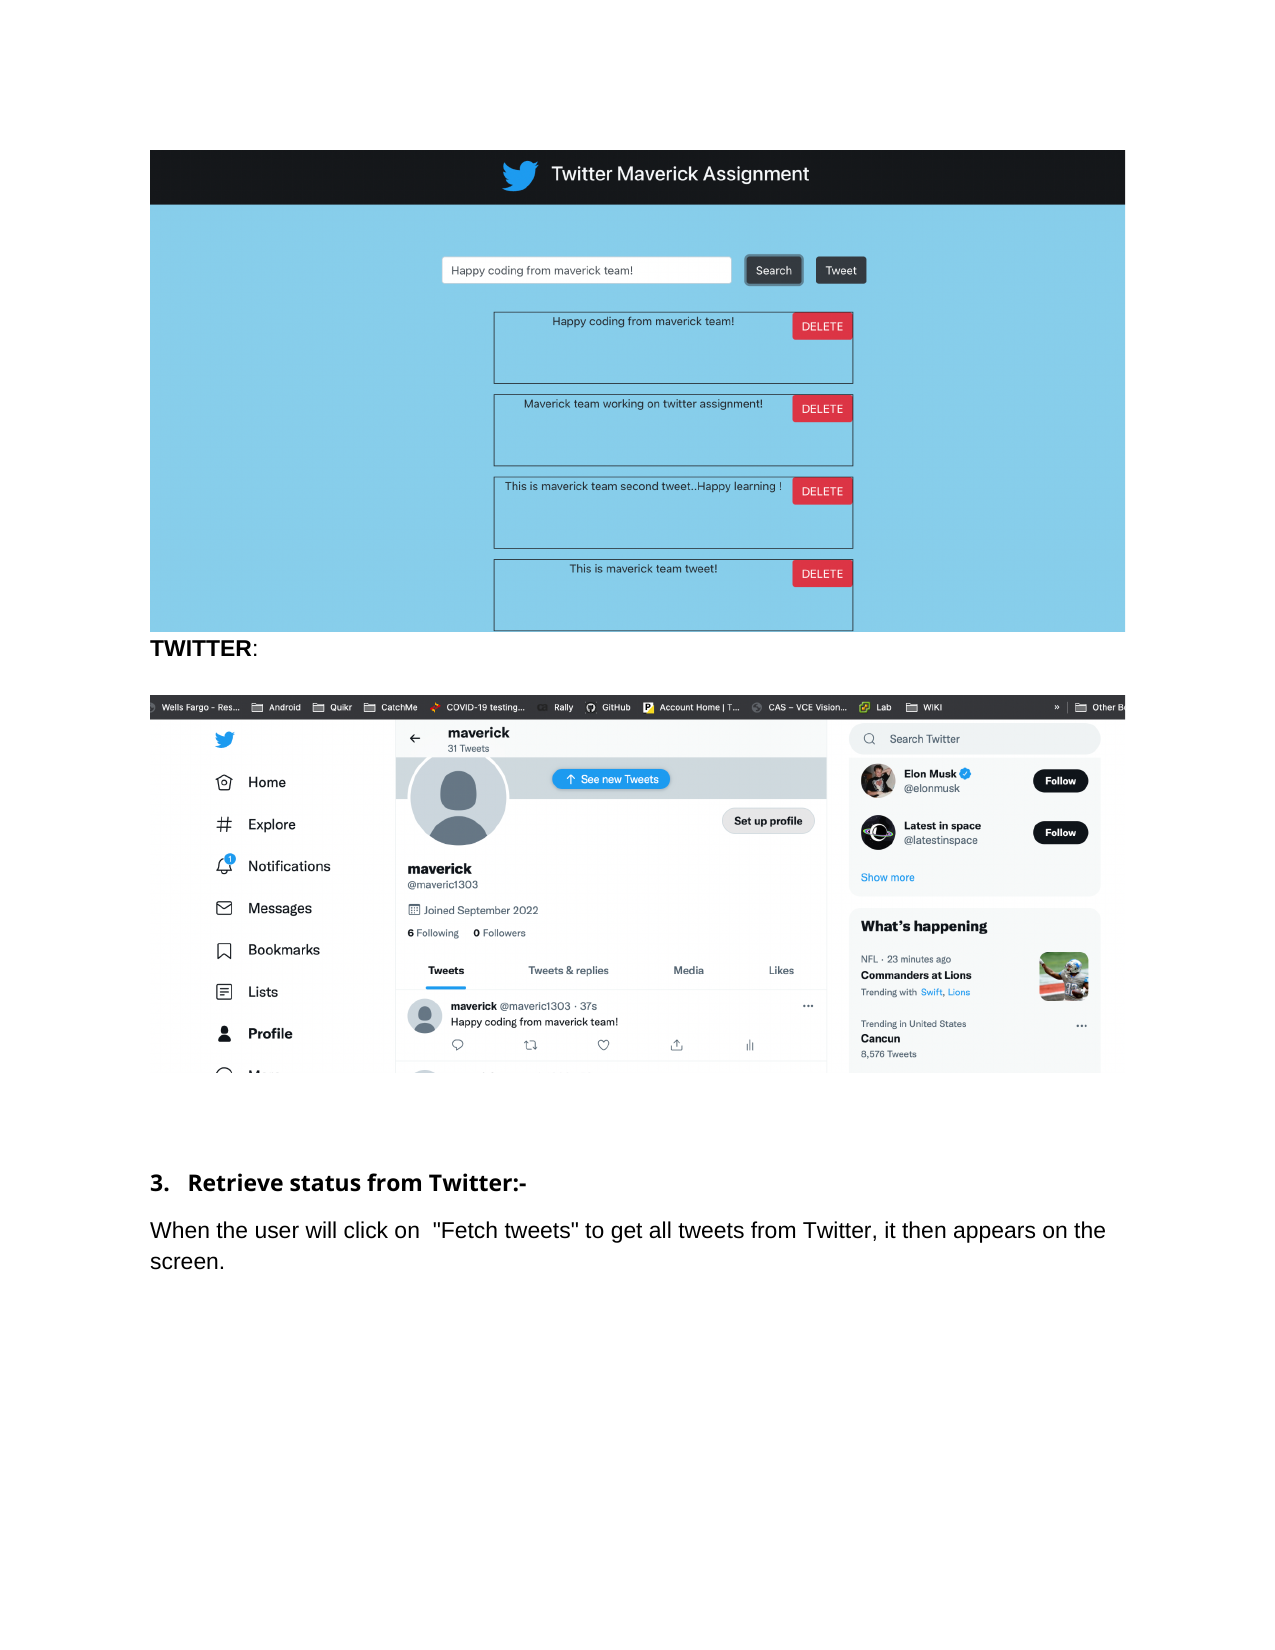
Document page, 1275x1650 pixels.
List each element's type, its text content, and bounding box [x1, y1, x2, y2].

picture [150, 150, 1125, 632]
text TWITTER: [150, 635, 1125, 661]
picture [150, 695, 1125, 1073]
text When the user will click on "Fetch tweets" to get all tweets from Twitter, it then appears on the screen. [150, 1217, 1125, 1274]
text 3. Retrieve status from Twitter:- [150, 1167, 1125, 1198]
